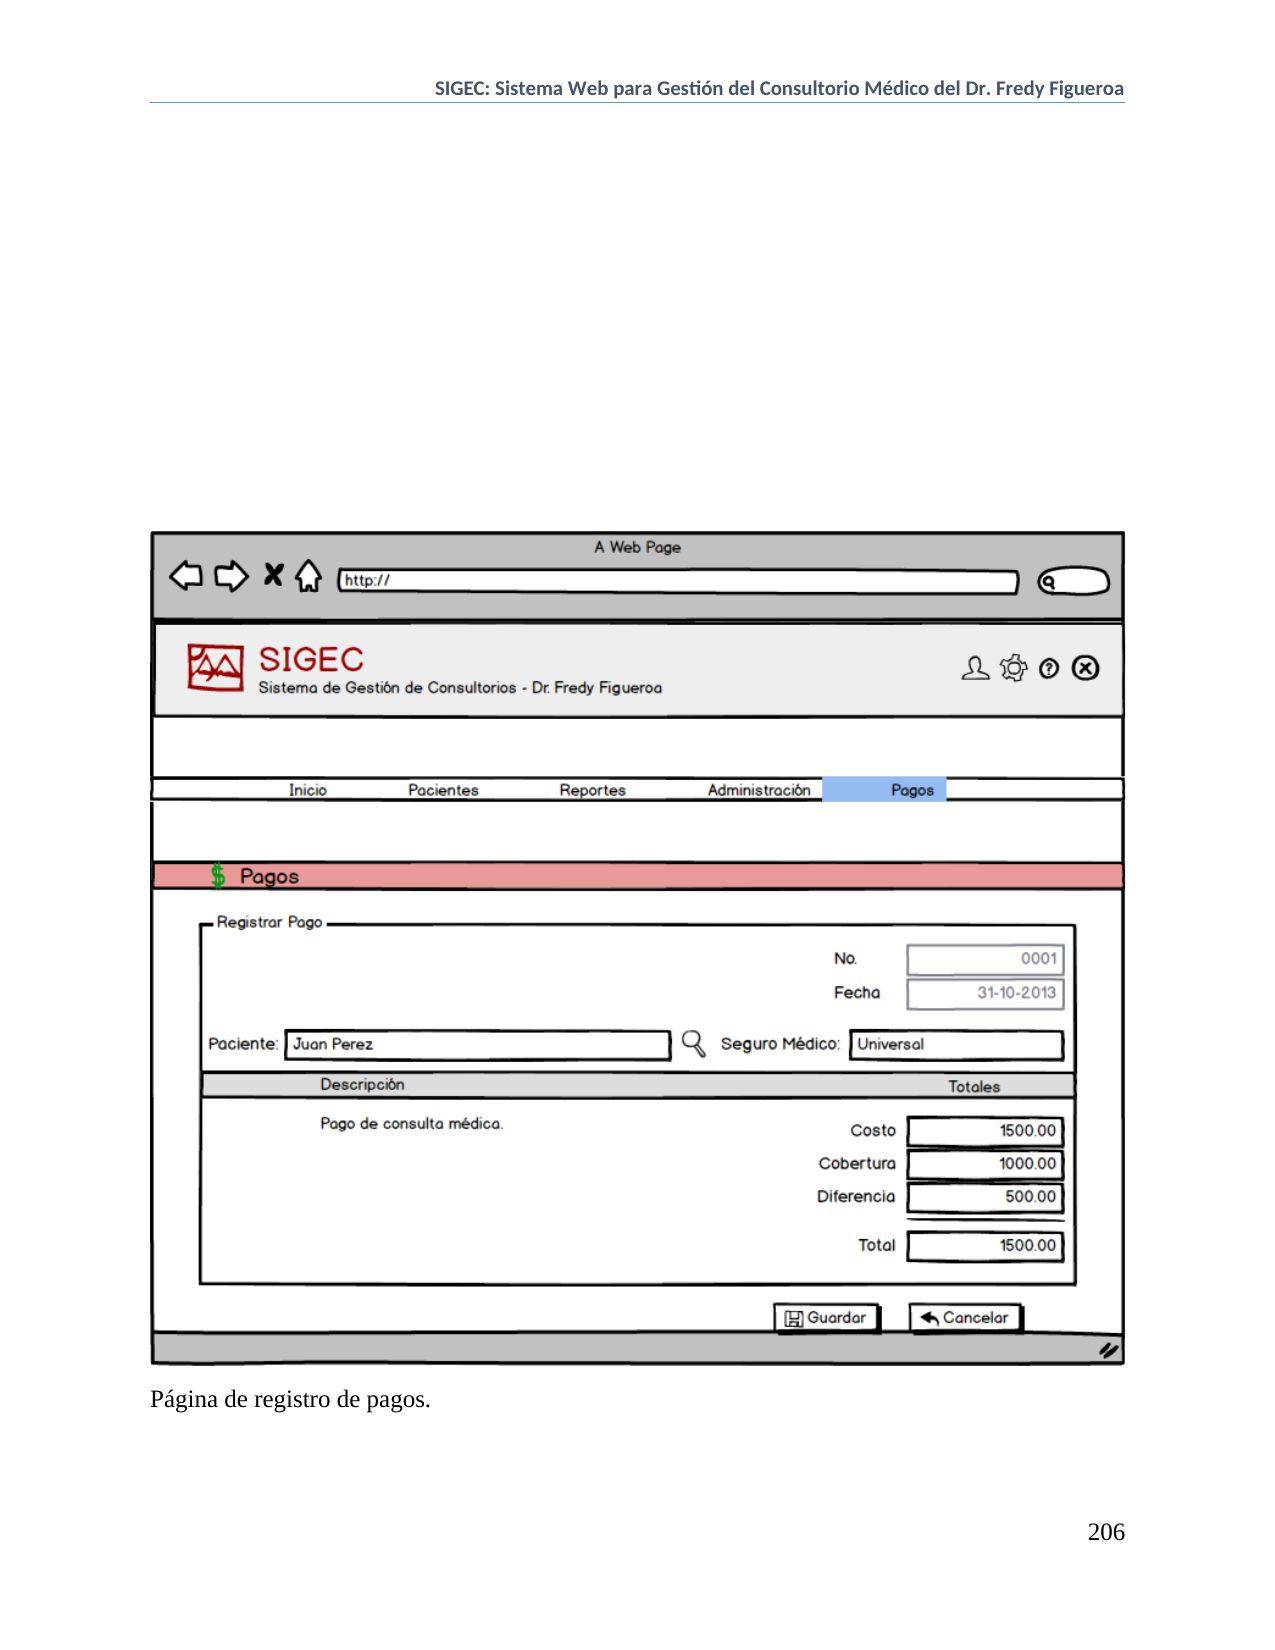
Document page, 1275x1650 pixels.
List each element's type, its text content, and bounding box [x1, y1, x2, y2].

text Página de registro de pagos. [150, 1384, 1125, 1413]
picture [150, 531, 1125, 1366]
